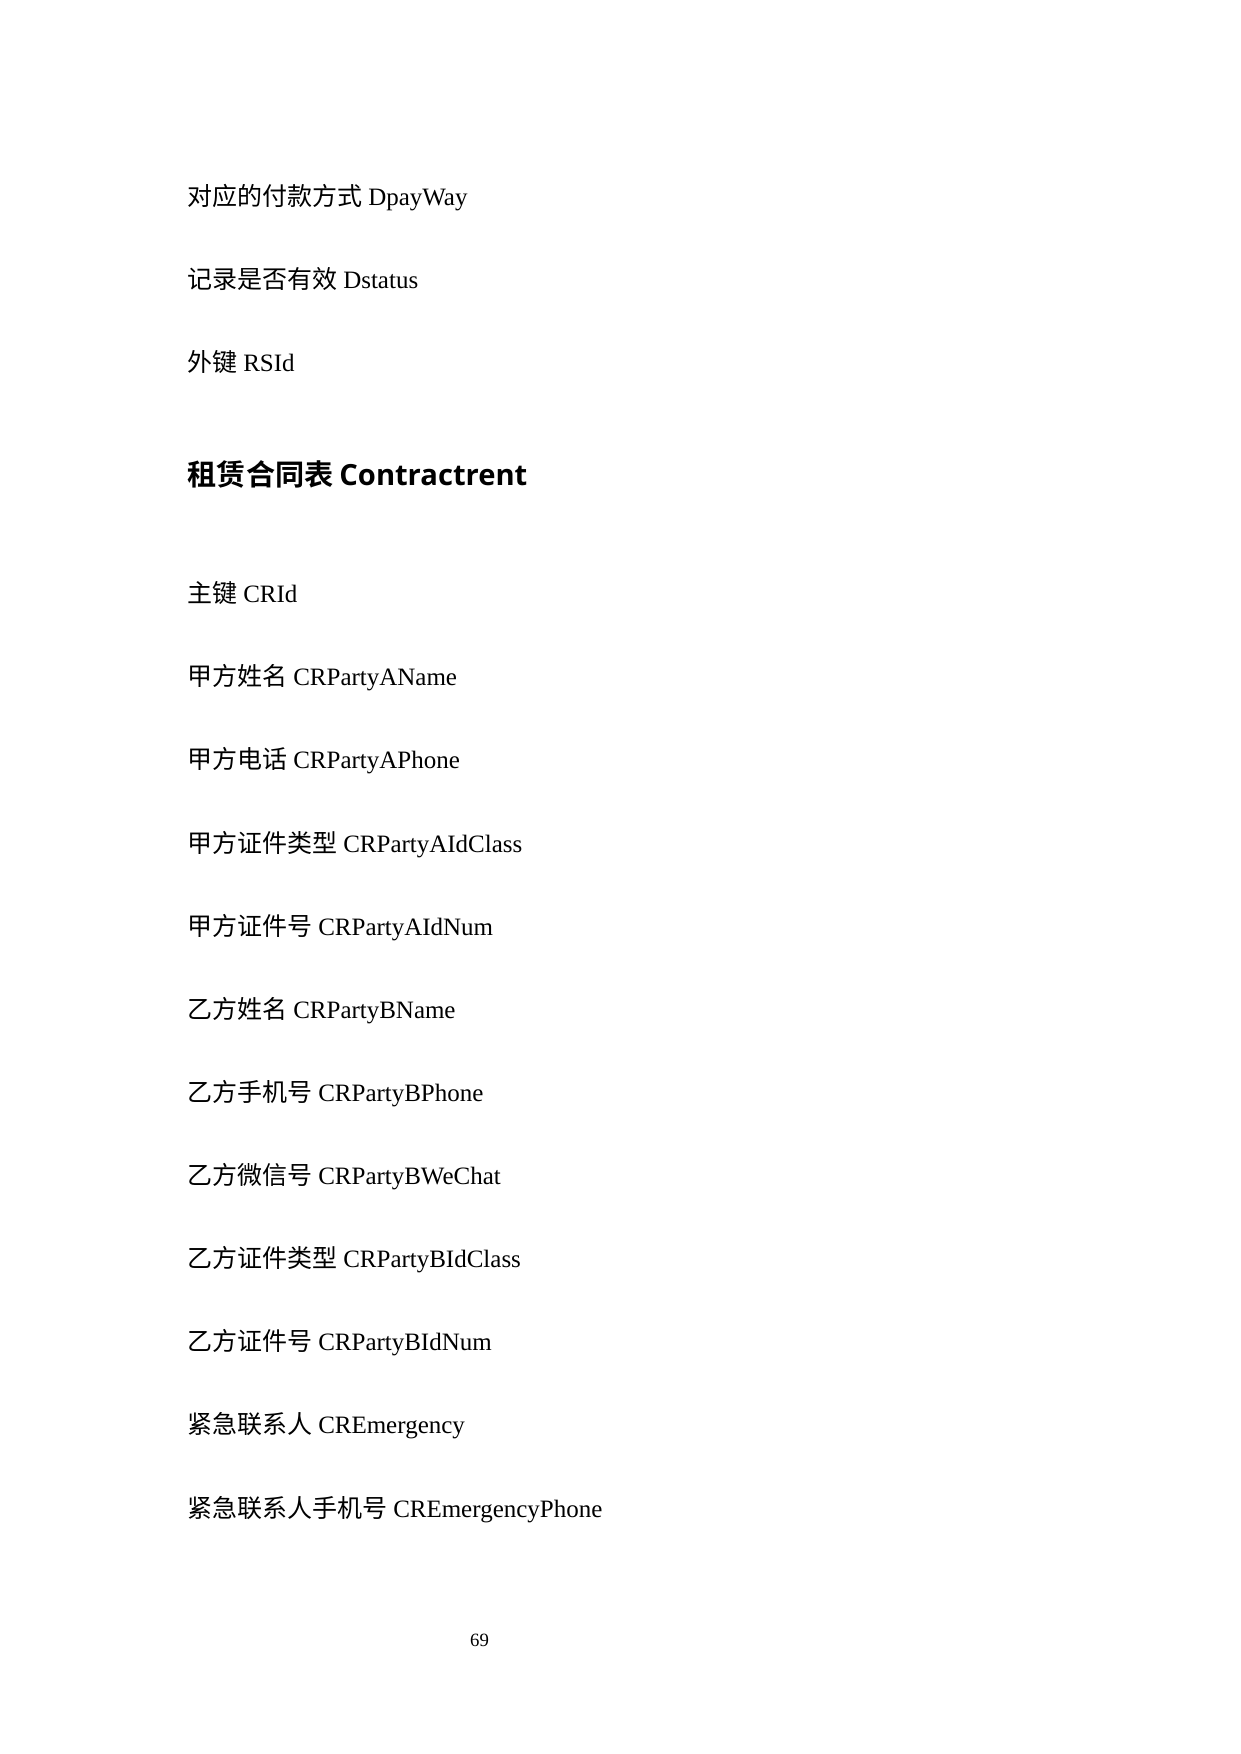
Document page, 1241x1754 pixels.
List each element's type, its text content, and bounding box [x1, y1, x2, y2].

text 甲方电话 CRPartyAPhone [187, 726, 1053, 791]
text 甲方证件类型 CRPartyAIdClass [187, 809, 1053, 874]
text 乙方手机号 CRPartyBPhone [187, 1058, 1053, 1123]
text 乙方证件号 CRPartyBIdNum [187, 1307, 1053, 1372]
text 乙方微信号 CRPartyBWeChat [187, 1141, 1053, 1206]
text 甲方证件号 CRPartyAIdNum [187, 892, 1053, 957]
text 对应的付款方式 DpayWay [187, 162, 1053, 227]
text 甲方姓名 CRPartyAName [187, 642, 1053, 707]
text 乙方姓名 CRPartyBName [187, 975, 1053, 1040]
text 紧急联系人 CREmergency [187, 1391, 1053, 1456]
text 记录是否有效 Dstatus [187, 245, 1053, 310]
text 主键 CRId [187, 559, 1053, 624]
text 乙方证件类型 CRPartyBIdClass [187, 1224, 1053, 1289]
text 外键 RSId [187, 328, 1053, 393]
subtitle 租赁合同表Contractrent [187, 441, 1053, 506]
text 紧急联系人手机号 CREmergencyPhone [187, 1474, 1053, 1539]
